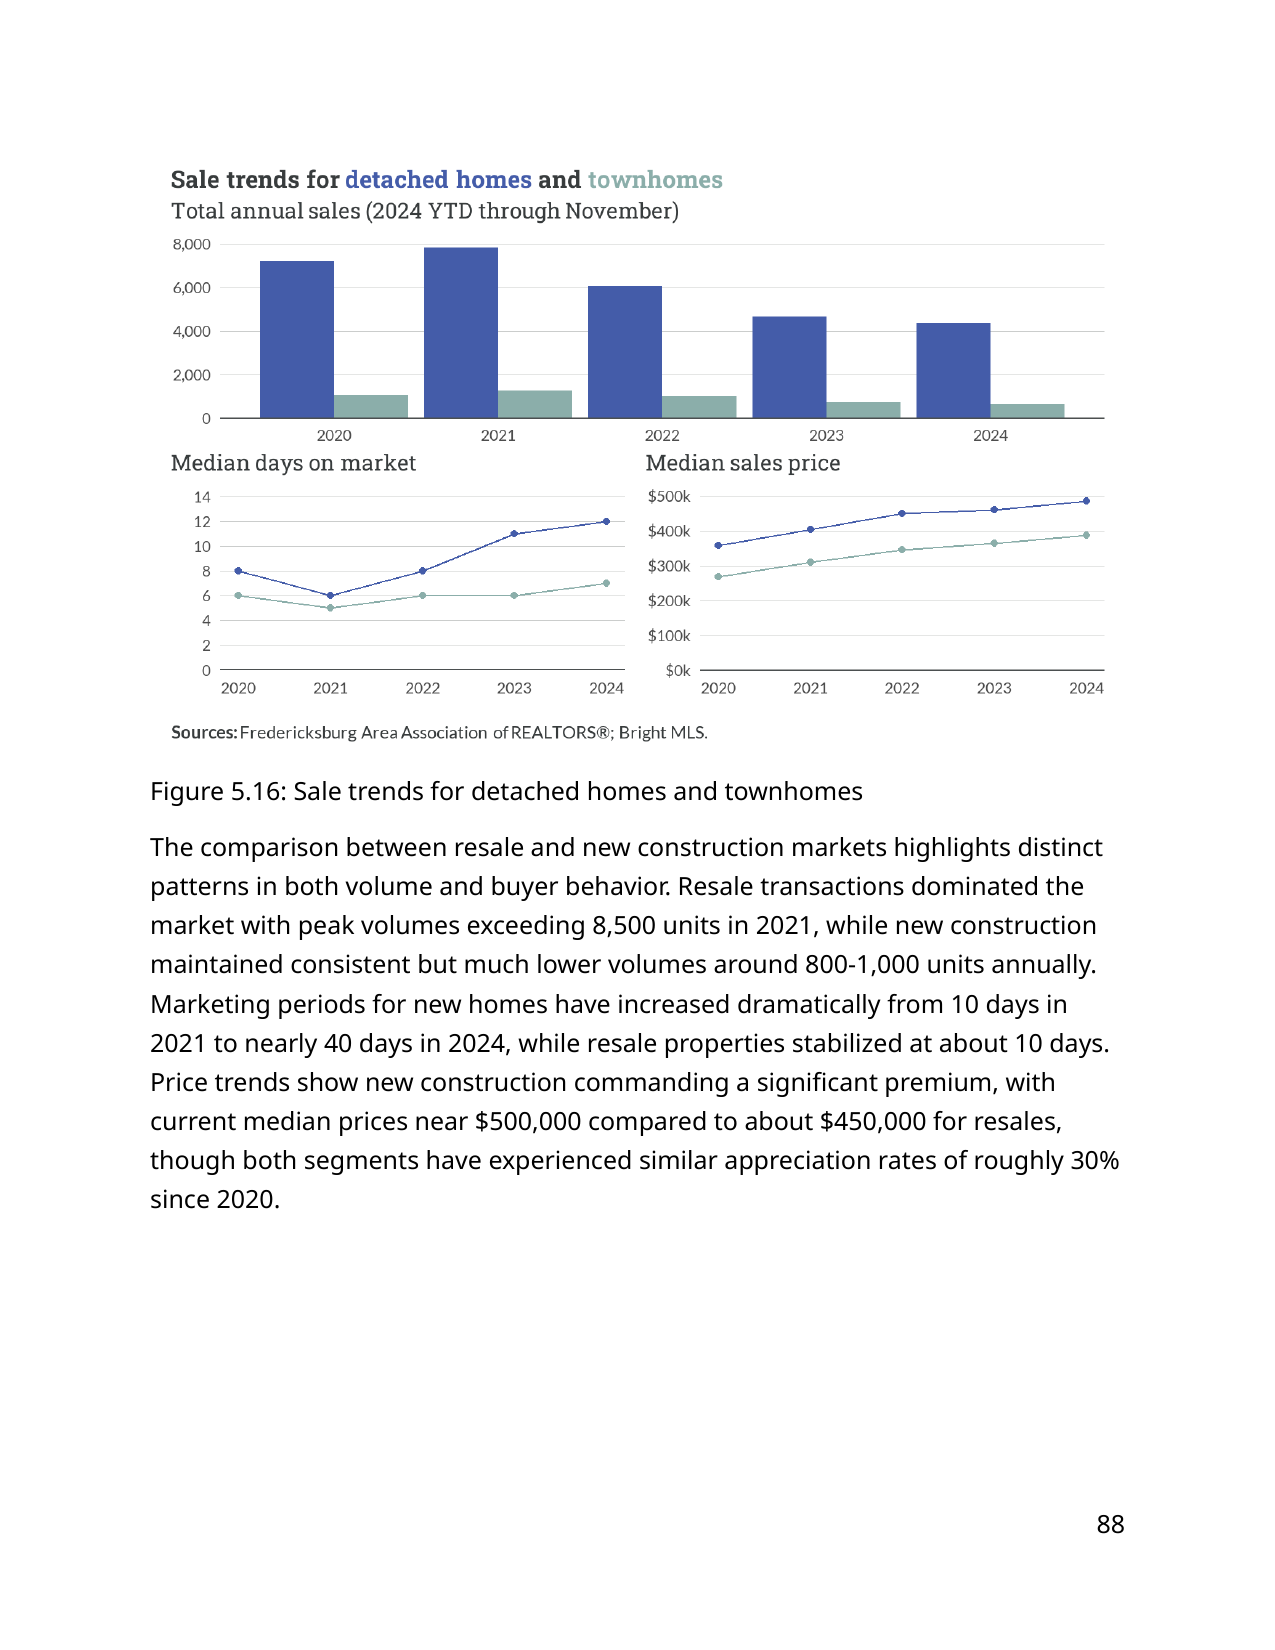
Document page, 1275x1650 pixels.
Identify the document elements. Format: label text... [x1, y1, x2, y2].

text Figure 5.16: Sale trends for detached homes and townhomes [150, 774, 1125, 808]
text The comparison between resale and new construction markets highlights distinct patterns in both volume and buyer behavior. Resale transactions dominated the market with peak volumes exceeding 8,500 units in 2021, while new construction maintained consistent but much lower volumes around 800-1,000 units annually. Marketing periods for new homes have increased dramatically from 10 days in 2021 to nearly 40 days in 2024, while resale properties stabilized at about 10 days. Price trends show new construction commanding a significant premium, with current median prices near $500,000 compared to about $450,000 for resales, though both segments have experienced similar appreciation rates of roughly 30% since 2020. [150, 830, 1125, 1216]
picture [150, 150, 1125, 752]
